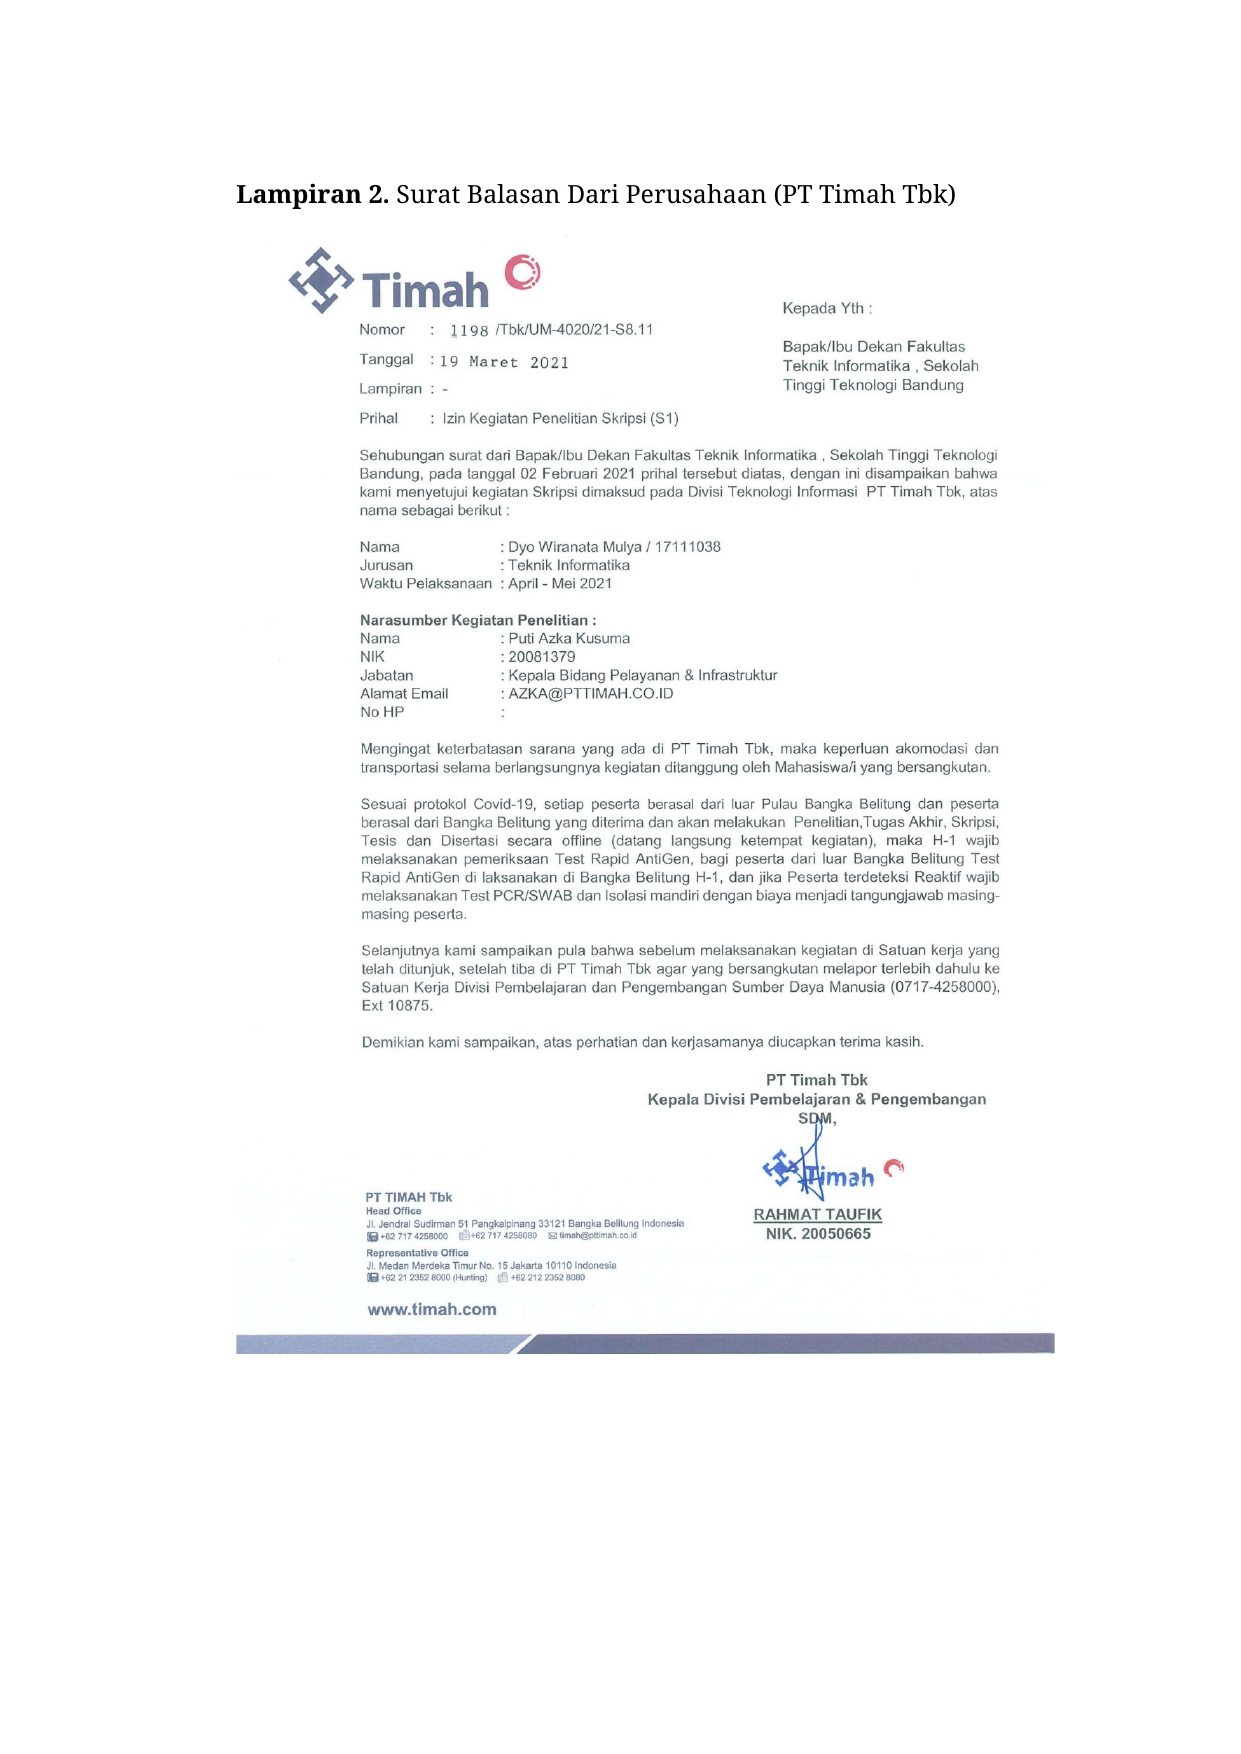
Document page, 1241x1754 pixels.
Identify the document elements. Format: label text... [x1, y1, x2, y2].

picture [236, 232, 1055, 1354]
text Lampiran 2. Surat Balasan Dari Perusahaan (PT Timah Tbk) [236, 177, 1063, 211]
